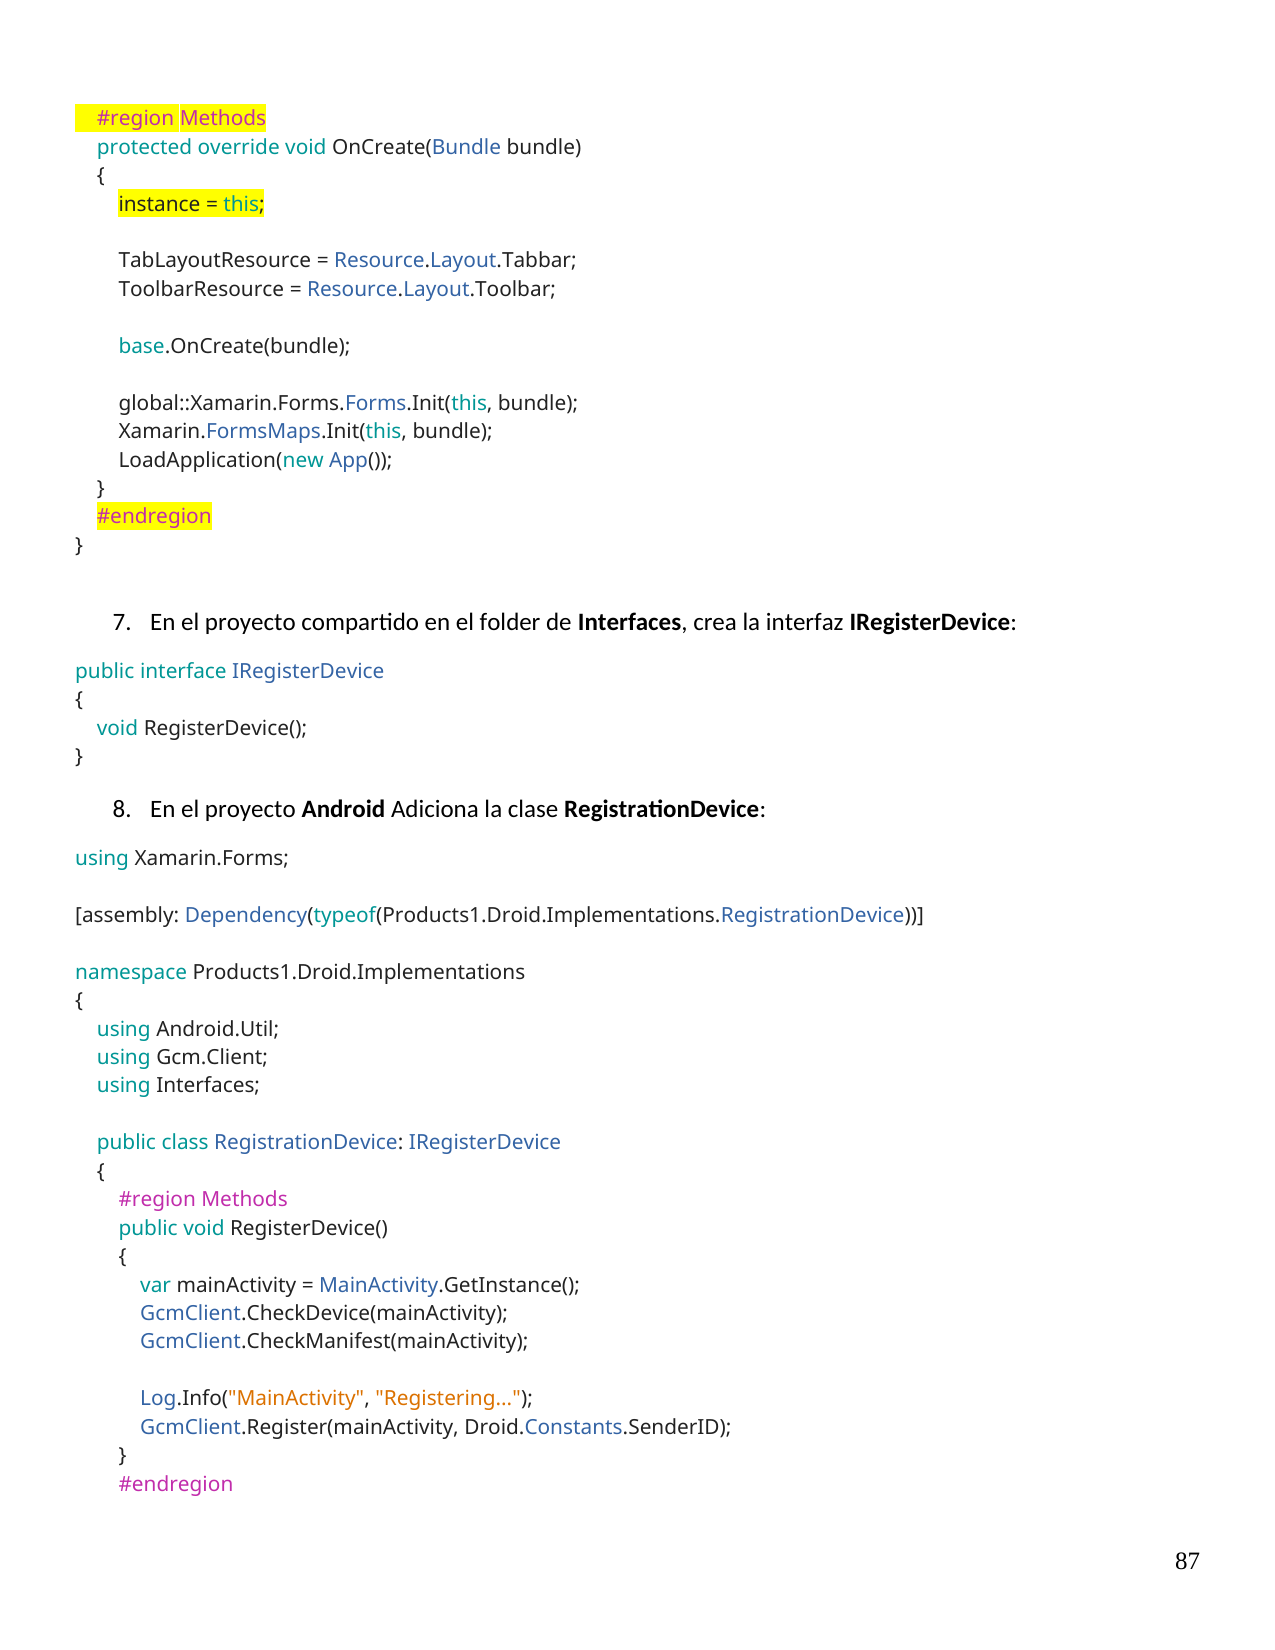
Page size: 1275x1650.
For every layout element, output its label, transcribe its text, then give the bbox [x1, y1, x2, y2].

list En el proyecto Android Adiciona la clase RegistrationDevice: [112, 793, 1200, 824]
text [75, 843, 1200, 1497]
list En el proyecto compartido en el folder de Interfaces, crea la interfaz IRegisterDevice: [112, 606, 1200, 637]
text public interface IRegisterDevice { void RegisterDevice(); } [75, 656, 1200, 769]
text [75, 75, 1200, 558]
